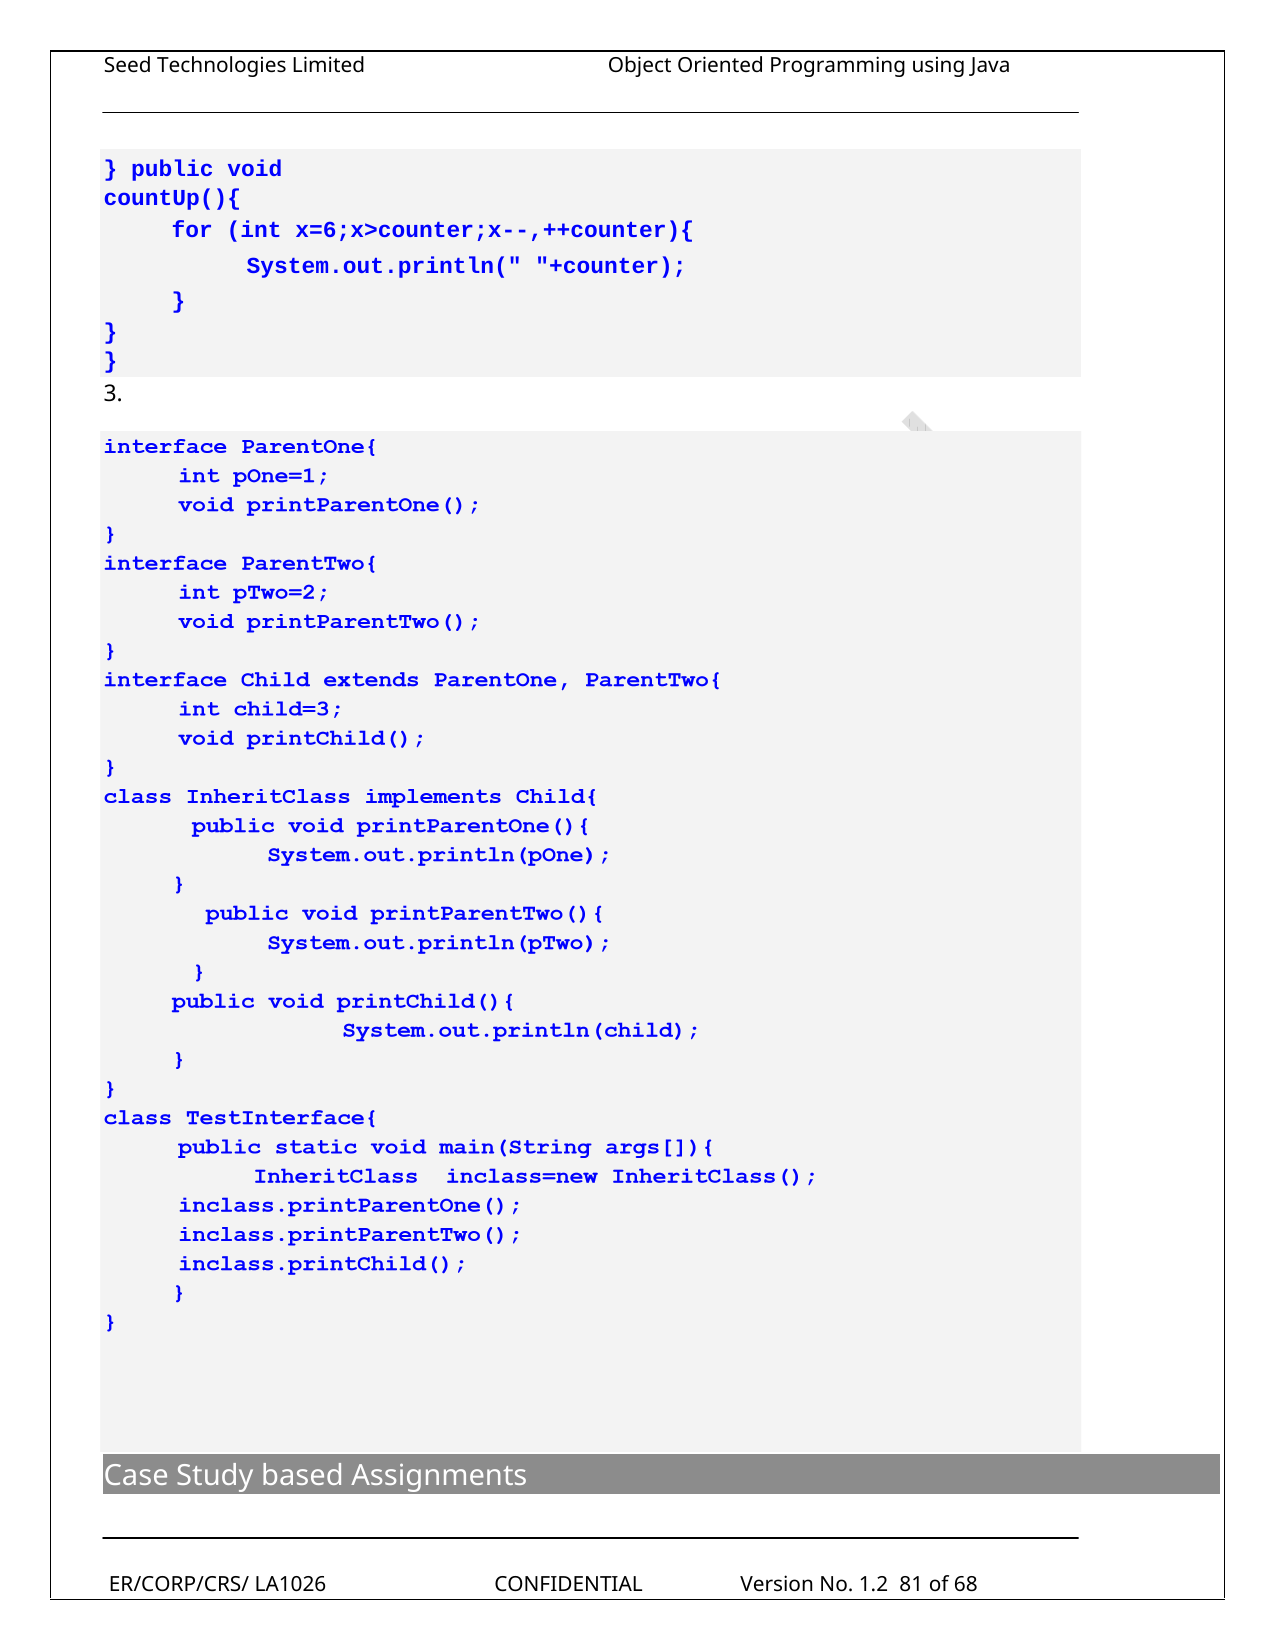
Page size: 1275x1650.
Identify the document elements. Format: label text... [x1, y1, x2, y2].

text Case Study based Assignments [103, 1454, 1220, 1494]
text 3. [103, 377, 1220, 408]
table_header } public void countUp(){ for (int x=6;x>counter;x--,++counter){ System.out.println(" "+counter); } } } [100, 149, 1081, 377]
picture [99, 410, 1082, 1452]
